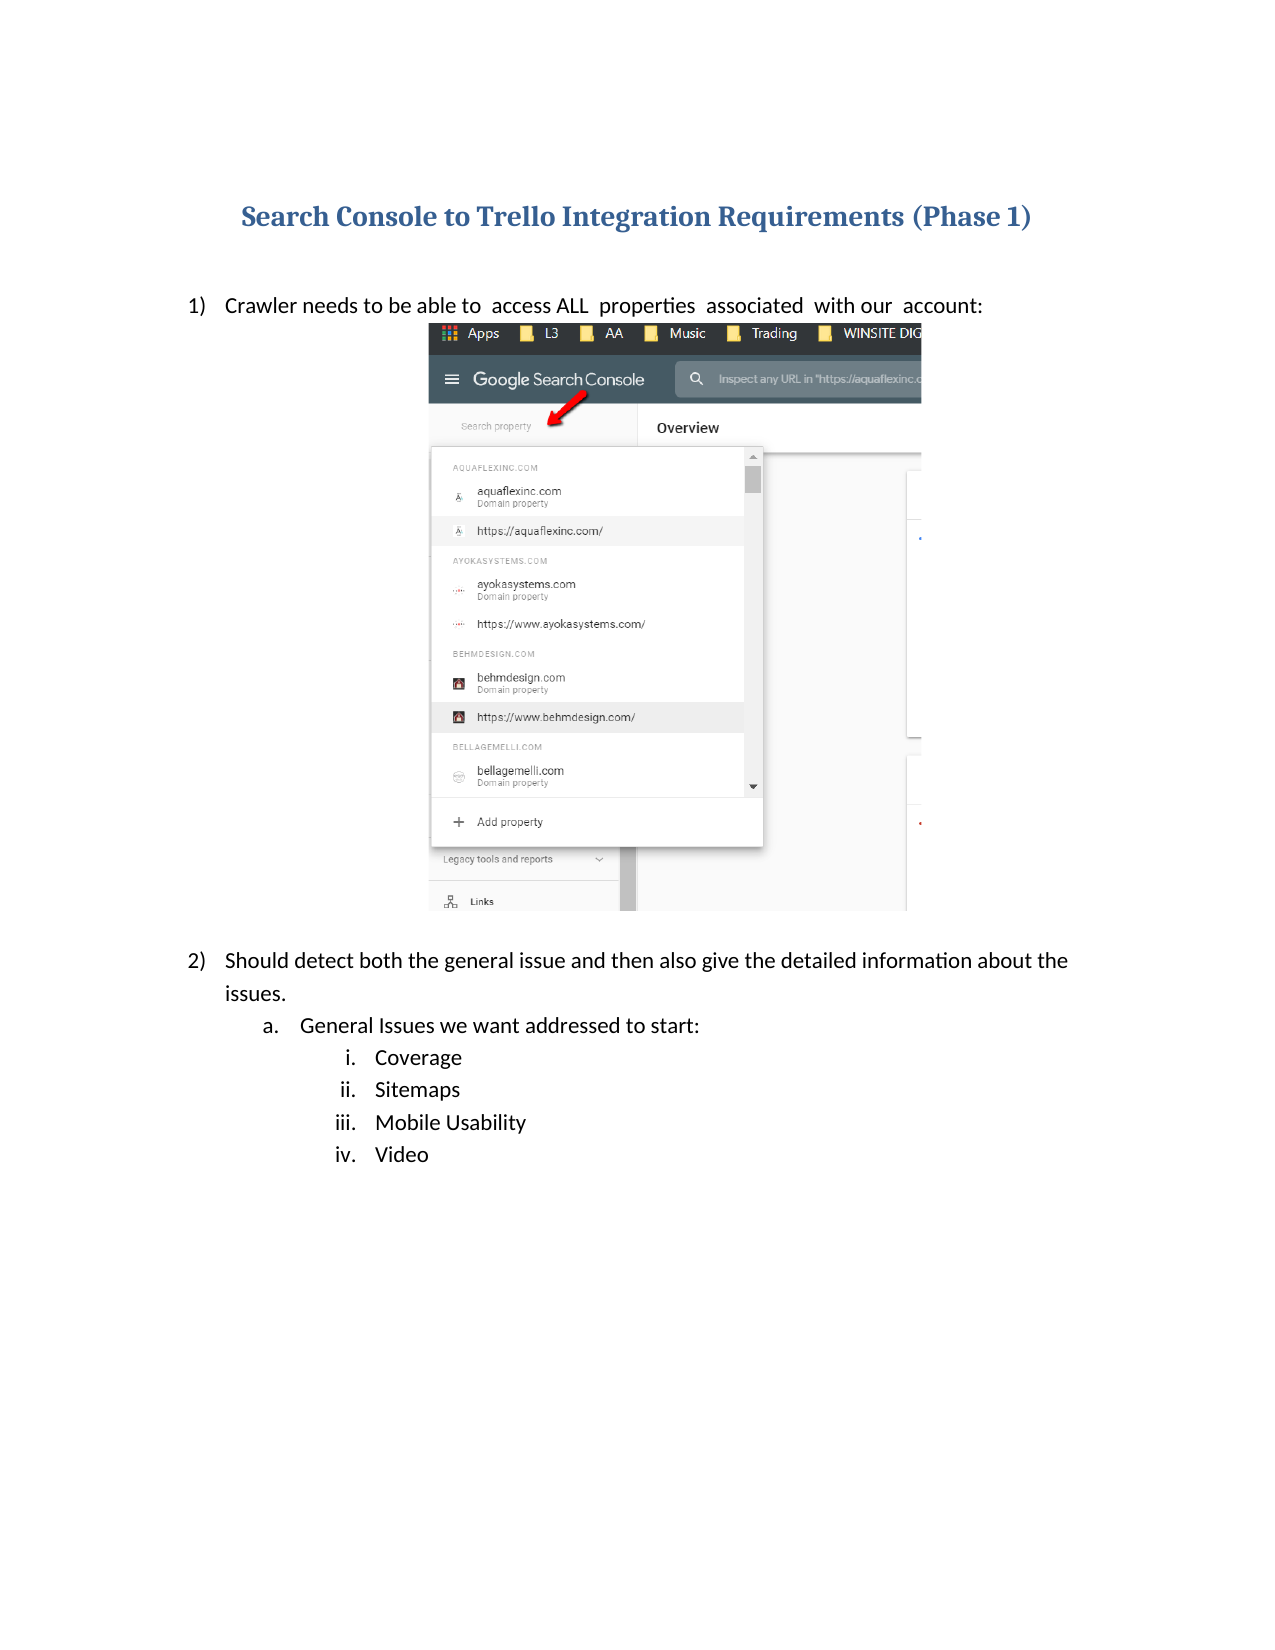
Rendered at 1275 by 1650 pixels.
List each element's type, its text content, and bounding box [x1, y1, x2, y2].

list Coverage [356, 1043, 1125, 1071]
list General Issues we want addressed to start: [262, 1011, 1125, 1039]
list Should detect both the general issue and then also give the detailed information about the issues. [187, 947, 1125, 1007]
subtitle Search Console to Trello Integration Requirements (Phase 1) [150, 200, 1125, 233]
list Mobile Usability [356, 1108, 1125, 1136]
list Sitemaps [356, 1075, 1125, 1103]
picture [428, 323, 922, 911]
list Video [356, 1140, 1125, 1168]
list Crawler needs to be able to access ALL properties associated with our account: [187, 292, 1125, 319]
